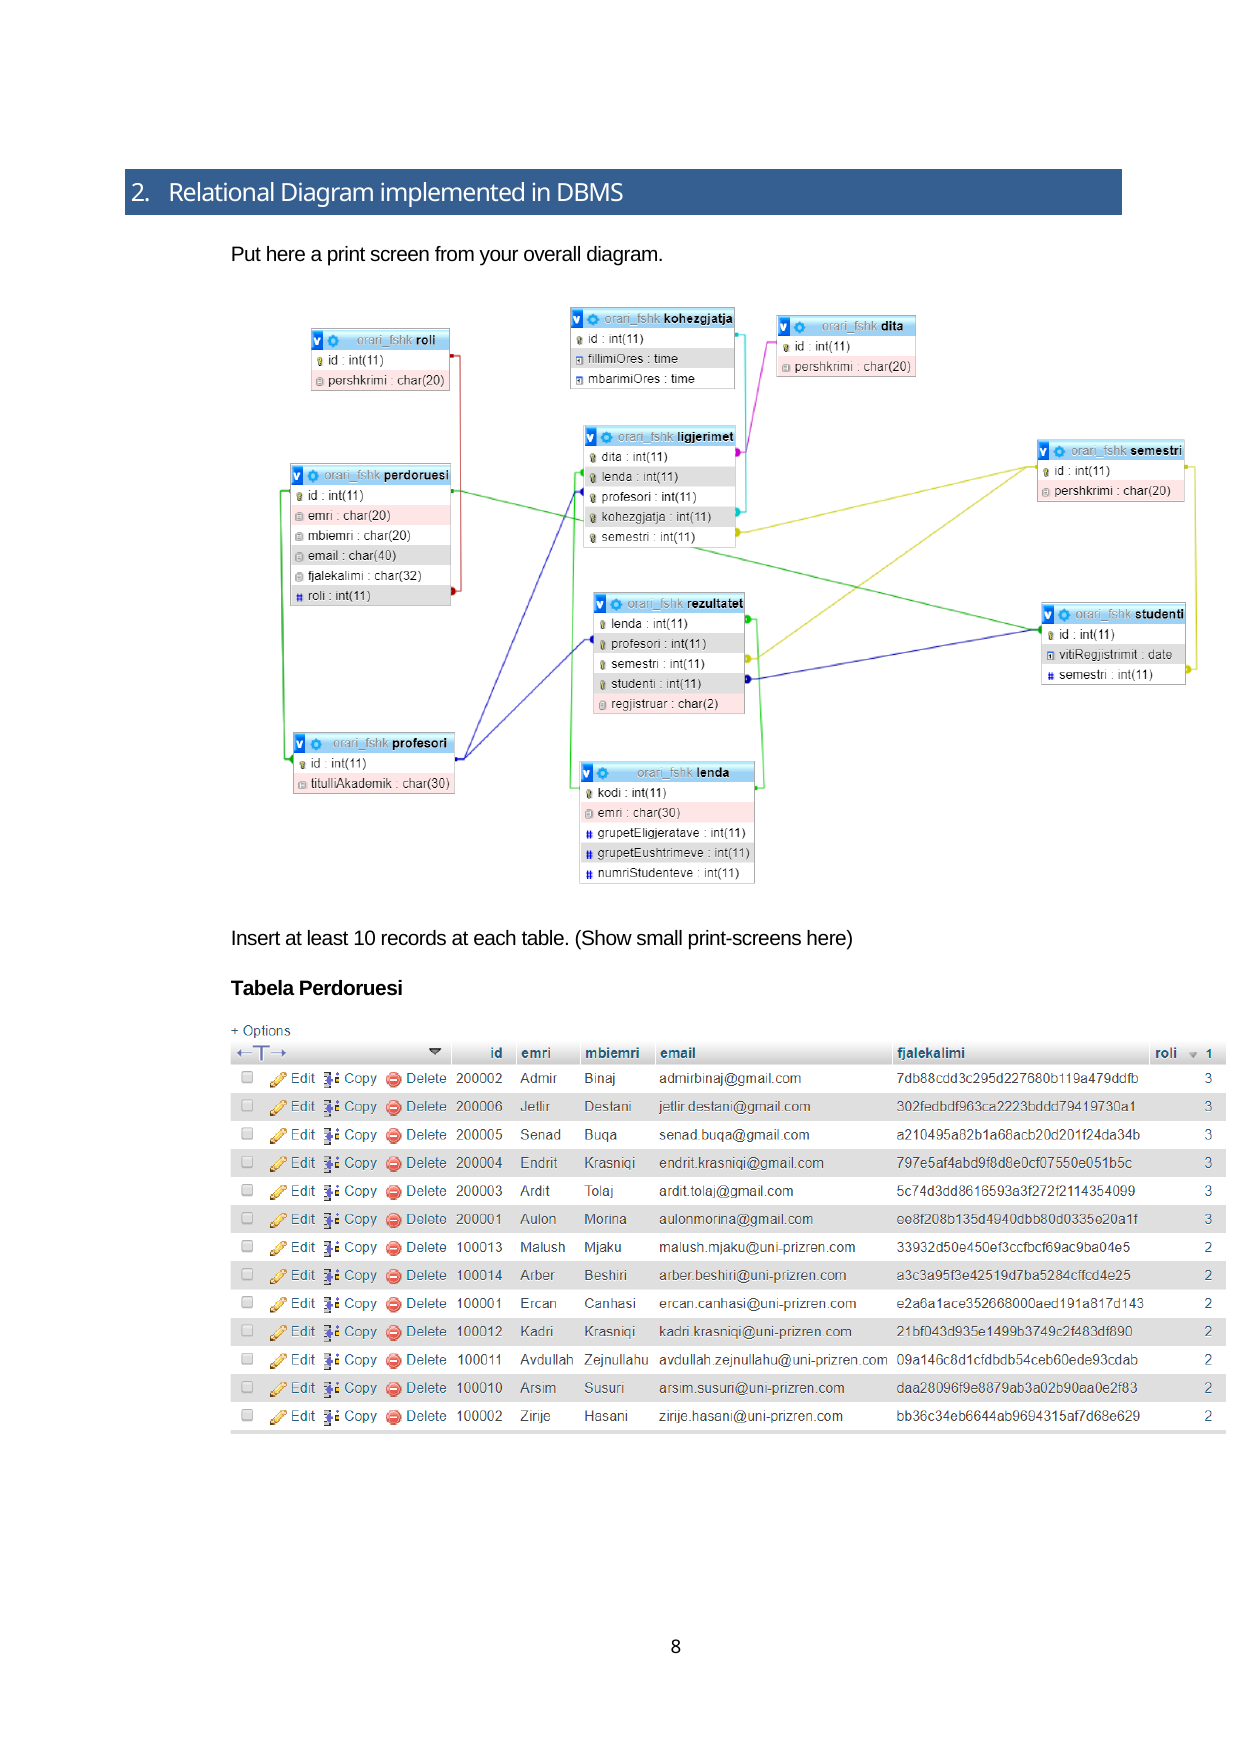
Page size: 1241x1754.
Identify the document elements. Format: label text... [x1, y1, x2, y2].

subtitle Relational Diagram implemented in DBMS [125, 169, 1122, 215]
picture [230, 1024, 1234, 1434]
text Tabela Perdoruesi [231, 975, 1122, 1000]
text Put here a print screen from your overall diagram. [231, 241, 1122, 266]
text Insert at least 10 records at each table. (Show small print-screens here) [231, 925, 1122, 950]
picture [230, 291, 1235, 900]
